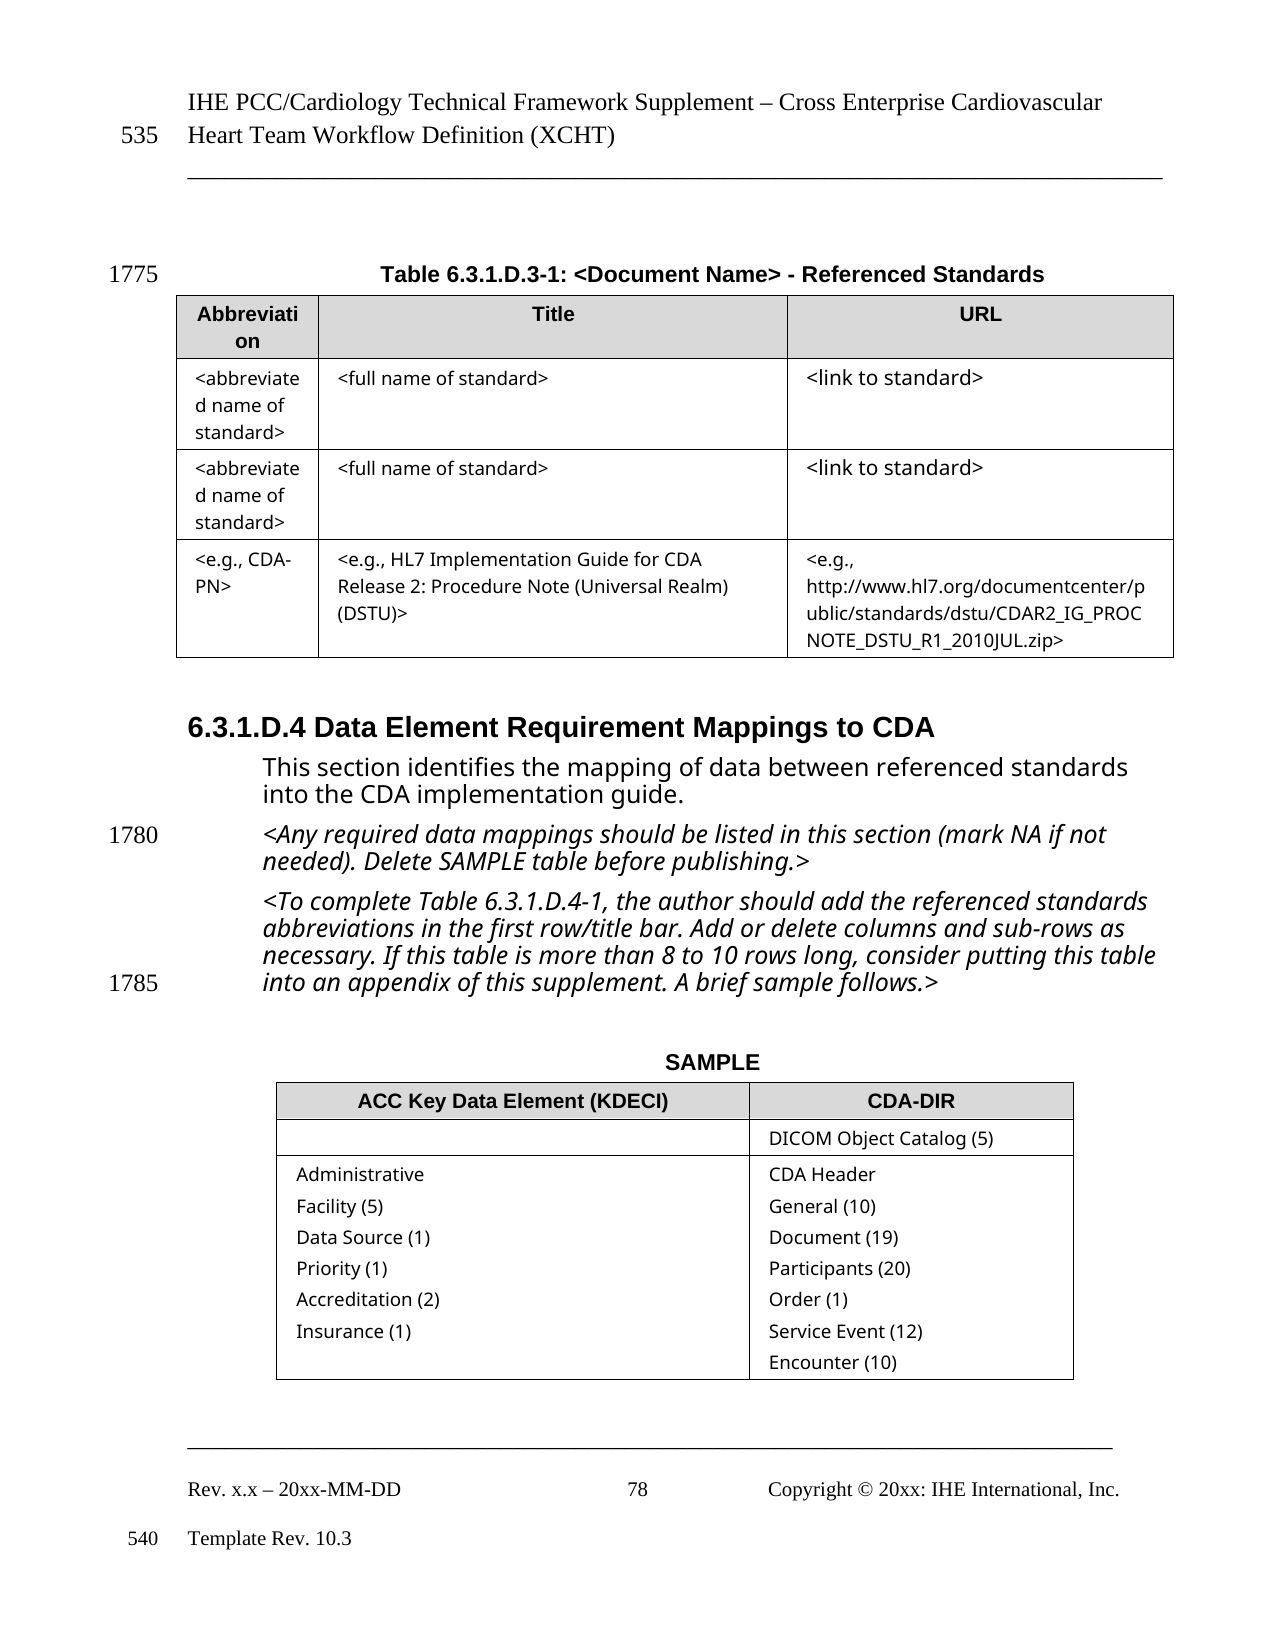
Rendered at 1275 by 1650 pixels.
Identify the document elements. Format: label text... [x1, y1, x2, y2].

title Table 6.3.1.D.3-1: <Document Name> - Referenced Standards [262, 261, 1162, 288]
table_cell <full name of standard> [319, 359, 787, 449]
table_header URL [788, 296, 1173, 358]
table_cell <e.g., HL7 Implementation Guide for CDA Release 2: Procedure Note (Universal Realm) (DSTU)> [319, 540, 787, 657]
table_header ACC Key Data Element (KDECI) [277, 1083, 749, 1118]
text <Any required data mappings should be listed in this section (mark NA if not needed). Delete SAMPLE table before publishing.> [262, 822, 1162, 876]
table_cell DICOM Object Catalog (5) [750, 1120, 1073, 1155]
title SAMPLE [262, 1049, 1162, 1076]
table_cell <e.g., CDA-PN> [177, 540, 318, 657]
table_cell <link to standard> [788, 450, 1173, 539]
table_cell Administrative Facility (5) Data Source (1) Priority (1) Accreditation (2) Insurance (1) [277, 1156, 749, 1379]
table_cell <abbreviated name of standard> [177, 450, 318, 539]
table_cell <link to standard> [788, 359, 1173, 449]
table_cell <e.g., http://www.hl7.org/documentcenter/public/standards/dstu/CDAR2_IG_PROCNOTE_DSTU_R1_2010JUL.zip> [788, 540, 1173, 657]
table_cell CDA Header General (10) Document (19) Participants (20) Order (1) Service Event (12) Encounter (10) [750, 1156, 1073, 1379]
table_header CDA-DIR [750, 1083, 1073, 1118]
table_cell [277, 1120, 749, 1155]
subtitle 6.3.1.D.4 Data Element Requirement Mappings to CDA [187, 710, 1162, 744]
table_cell <abbreviated name of standard> [177, 359, 318, 449]
table_cell <full name of standard> [319, 450, 787, 539]
table_header Abbreviation [177, 296, 318, 358]
table_header Title [319, 296, 787, 358]
text This section identifies the mapping of data between referenced standards into the CDA implementation guide. [262, 755, 1162, 809]
text <To complete Table 6.3.1.D.4-1, the author should add the referenced standards abbreviations in the first row/title bar. Add or delete columns and sub-rows as necessary. If this table is more than 8 to 10 rows long, consider putting this table into an appendix of this supplement. A brief sample follows.> [262, 888, 1162, 997]
